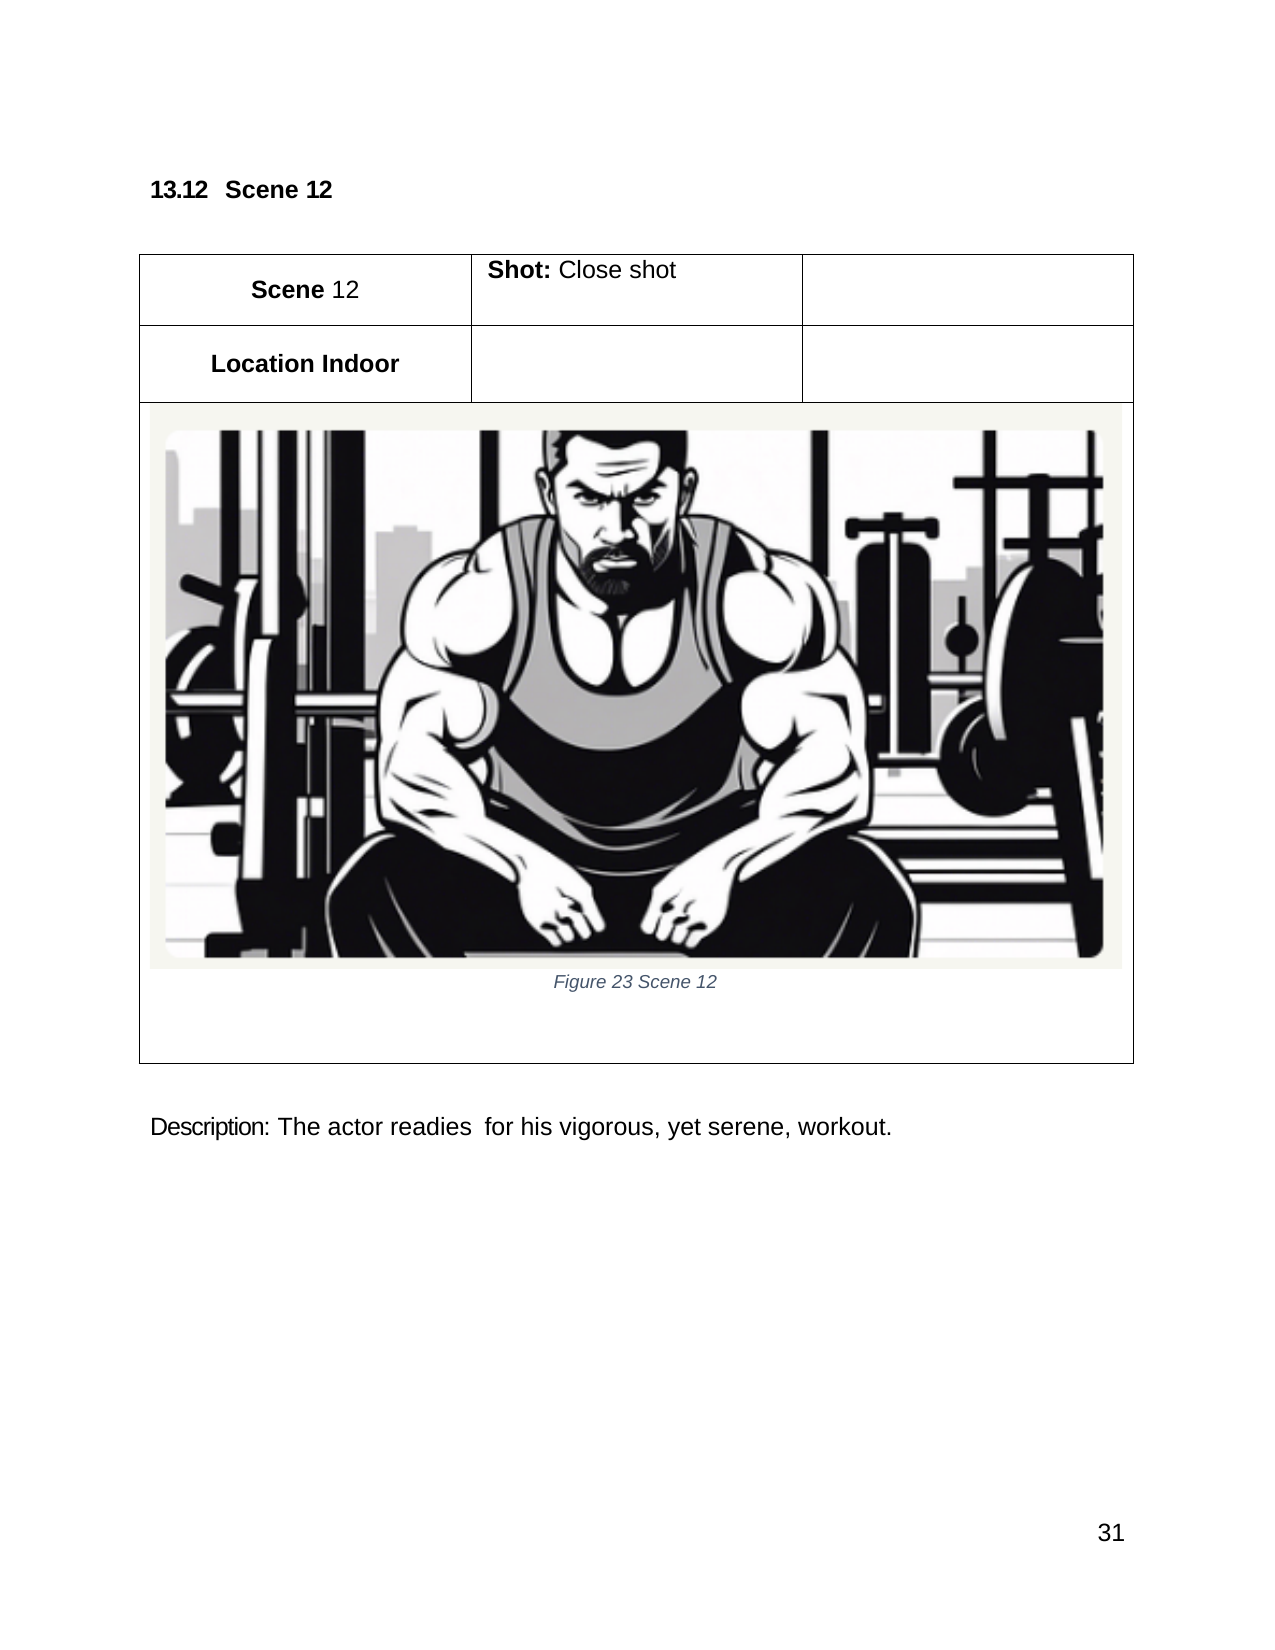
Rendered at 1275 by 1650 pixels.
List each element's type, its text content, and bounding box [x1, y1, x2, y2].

table_cell [803, 326, 1133, 402]
table_cell Location Indoor [140, 326, 471, 402]
table_header Shot: Close shot [472, 255, 802, 325]
picture [149, 403, 1123, 969]
table_cell [472, 326, 802, 402]
subtitle Scene 12 [150, 175, 1125, 204]
text Description: The actor readies for his vigorous, yet serene, workout. [150, 1112, 1125, 1141]
table_header [803, 255, 1133, 325]
table_cell Figure 23 Scene 12 [140, 403, 1133, 1063]
table_header Scene 12 [140, 255, 471, 325]
